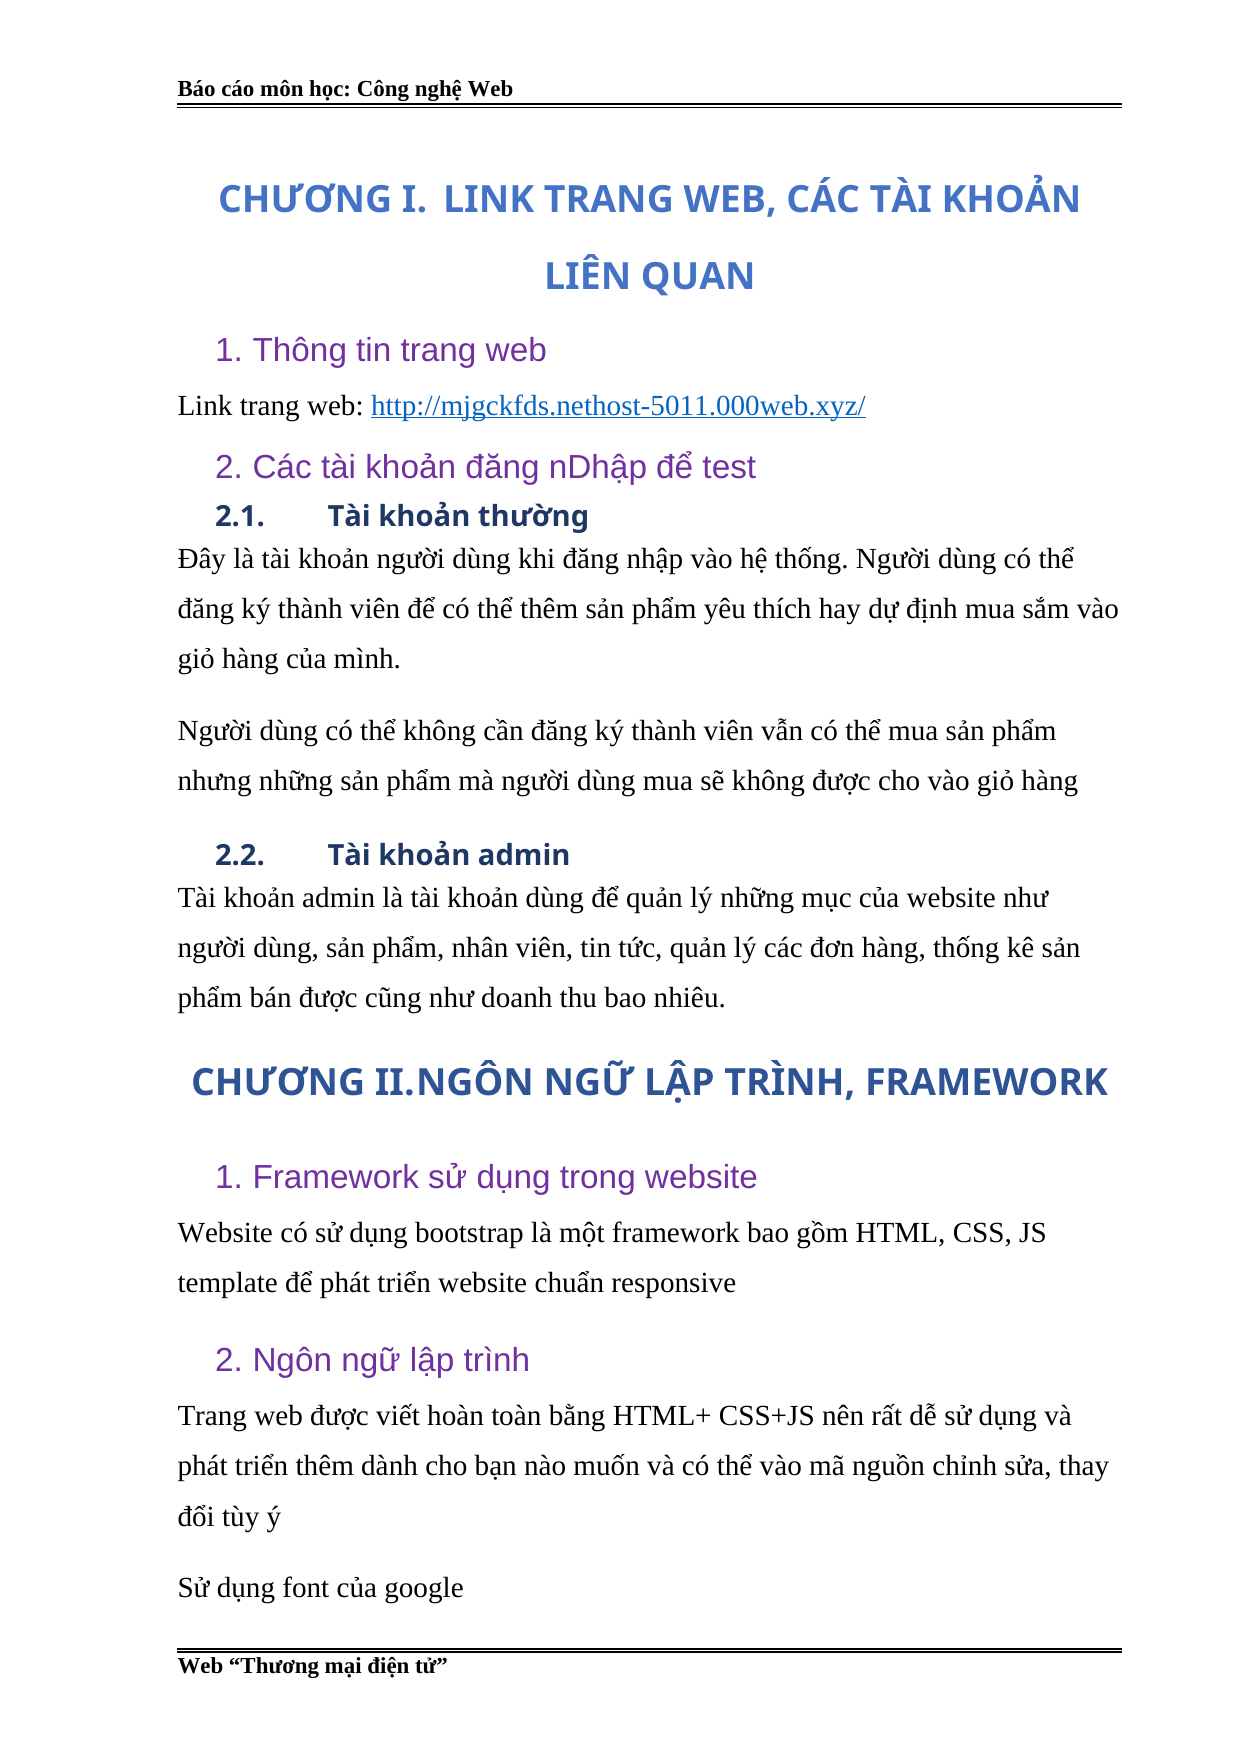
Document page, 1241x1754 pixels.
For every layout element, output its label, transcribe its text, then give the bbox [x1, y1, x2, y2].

text Tài khoản admin là tài khoản dùng để quản lý những mục của website như người dùng, sản phẩm, nhân viên, tin tức, quản lý các đơn hàng, thống kê sản phẩm bán được cũng như doanh thu bao nhiêu. [177, 880, 1122, 1014]
text Link trang web: http://mjgckfds.nethost-5011.000web.xyz/ [177, 388, 1122, 421]
text Trang web được viết hoàn toàn bằng HTML+ CSS+JS nên rất dễ sử dụng và phát triển thêm dành cho bạn nào muốn và có thể vào mã nguồn chỉnh sửa, thay đổi tùy ý [177, 1398, 1122, 1532]
subtitle Tài khoản admin [215, 834, 1122, 874]
subtitle Tài khoản thường [215, 495, 1122, 535]
text Đây là tài khoản người dùng khi đăng nhập vào hệ thống. Người dùng có thể đăng ký thành viên để có thể thêm sản phẩm yêu thích hay dự định mua sắm vào giỏ hàng của mình. [177, 541, 1122, 675]
subtitle Các tài khoản đăng nDhập để test [215, 447, 1122, 485]
subtitle CHƯƠNG II. NGÔN NGỮ LẬP TRÌNH, FRAMEWORK [177, 1056, 1122, 1107]
text Website có sử dụng bootstrap là một framework bao gồm HTML, CSS, JS template để phát triển website chuẩn responsive [177, 1215, 1122, 1299]
subtitle Thông tin trang web [215, 330, 1122, 368]
text Người dùng có thể không cần đăng ký thành viên vẫn có thể mua sản phẩm nhưng những sản phẩm mà người dùng mua sẽ không được cho vào giỏ hàng [177, 713, 1122, 797]
subtitle Ngôn ngữ lập trình [215, 1341, 1122, 1379]
subtitle Framework sử dụng trong website [215, 1157, 1122, 1196]
text Sử dụng font của google [177, 1570, 1122, 1603]
subtitle CHƯƠNG I. LINK TRANG WEB, CÁC TÀI KHOẢN LIÊN QUAN [177, 173, 1122, 300]
